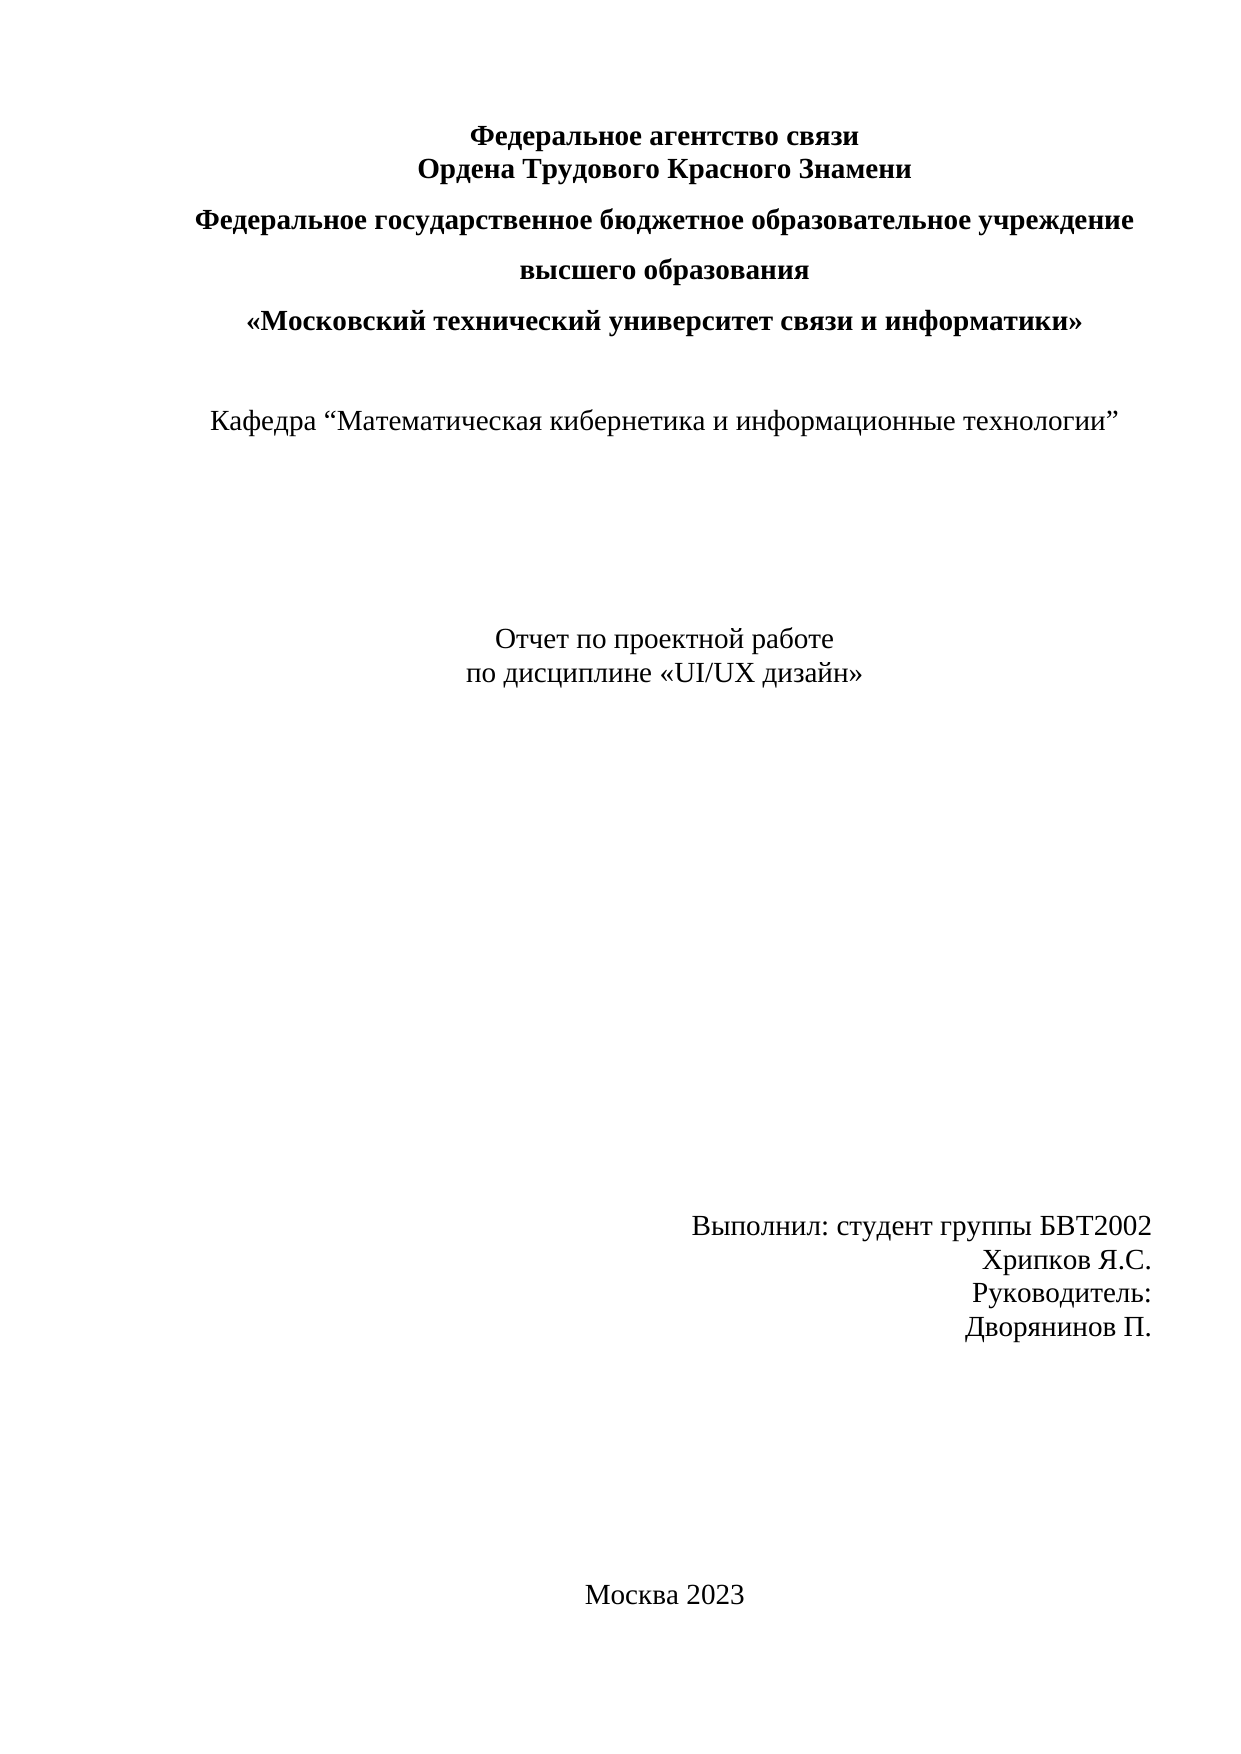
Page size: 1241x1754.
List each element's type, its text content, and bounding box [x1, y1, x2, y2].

text Ордена Трудового Красного Знамени [177, 152, 1152, 185]
text Дворянинов П. [177, 1309, 1152, 1342]
text Выполнил: студент группы БВТ2002 [177, 1208, 1152, 1242]
text по дисциплине «UI/UX дизайн» [177, 655, 1152, 688]
text Руководитель: [177, 1275, 1152, 1309]
text Федеральное агентство связи [177, 118, 1152, 152]
text Москва 2023 [177, 1577, 1152, 1611]
text Кафедра “Математическая кибернетика и информационные технологии” [177, 403, 1152, 437]
text «Московский технический университет связи и информатики» [177, 303, 1152, 336]
text Федеральное государственное бюджетное образовательное учреждение высшего образования [177, 202, 1152, 286]
text Отчет по проектной работе [177, 621, 1152, 655]
text Хрипков Я.С. [177, 1242, 1152, 1275]
